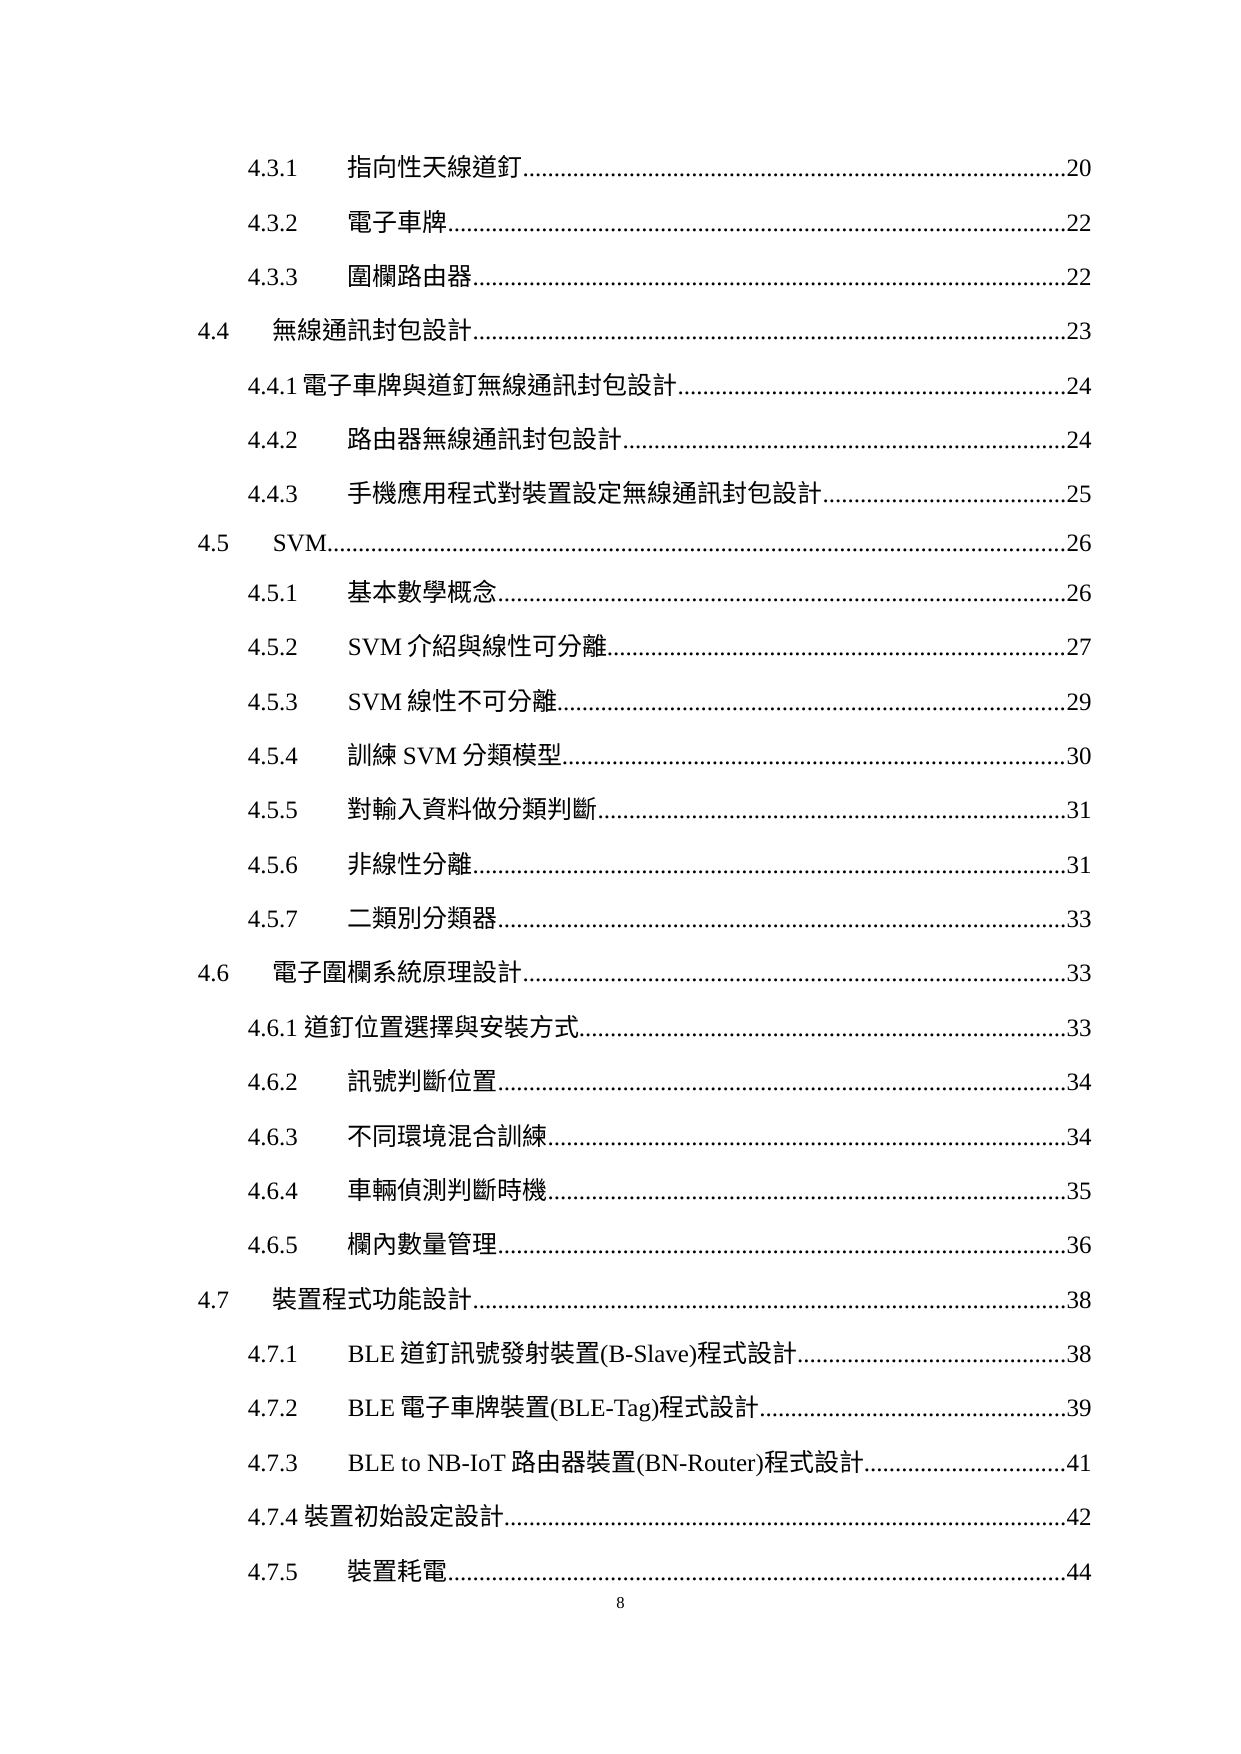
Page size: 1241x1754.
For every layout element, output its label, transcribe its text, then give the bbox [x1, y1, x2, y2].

text 4.3.1 指向性天線道釘 20 [248, 148, 1092, 184]
text 4.5.5 對輸入資料做分類判斷 31 [248, 790, 1092, 826]
text 4.6.4 車輛偵測判斷時機 35 [248, 1170, 1092, 1207]
text 4.7.3 BLE to NB-IoT路由器裝置(BN-Router)程式設計 41 [248, 1442, 1092, 1478]
text 4.5.6 非線性分離 31 [248, 844, 1092, 880]
text 4.4.1電子車牌與道釘無線通訊封包設計 24 [248, 365, 1092, 401]
text 4.6.3 不同環境混合訓練 34 [248, 1116, 1092, 1152]
text 4.7 裝置程式功能設計 38 [198, 1279, 1092, 1315]
text 4.4.2 路由器無線通訊封包設計 24 [248, 419, 1092, 456]
text 4.7.5 裝置耗電 44 [248, 1551, 1092, 1587]
text 4.3.3 圍欄路由器 22 [248, 256, 1092, 293]
text 4.5.2 SVM介紹與線性可分離 27 [248, 627, 1092, 663]
text 4.6.5 欄內數量管理 36 [248, 1225, 1092, 1261]
text 4.7.4 裝置初始設定設計 42 [248, 1497, 1092, 1533]
text 4.5.7 二類別分類器 33 [248, 898, 1092, 935]
text 4.7.1 BLE道釘訊號發射裝置(B-Slave)程式設計 38 [248, 1333, 1092, 1370]
text 4.4.3 手機應用程式對裝置設定無線通訊封包設計 25 [248, 474, 1092, 510]
text 4.5.1 基本數學概念 26 [248, 572, 1092, 608]
text 4.5 SVM 26 [198, 528, 1092, 557]
text 4.5.3 SVM線性不可分離 29 [248, 681, 1092, 717]
text 4.6.1 道釘位置選擇與安裝方式 33 [248, 1007, 1092, 1043]
text 4.3.2 電子車牌 22 [248, 202, 1092, 238]
text 4.5.4 訓練SVM分類模型 30 [248, 735, 1092, 772]
text 4.7.2 BLE電子車牌裝置(BLE-Tag)程式設計 39 [248, 1388, 1092, 1424]
text 4.4 無線通訊封包設計 23 [198, 311, 1092, 347]
text 4.6.2 訊號判斷位置 34 [248, 1062, 1092, 1098]
text 4.6 電子圍欄系統原理設計 33 [198, 953, 1092, 989]
